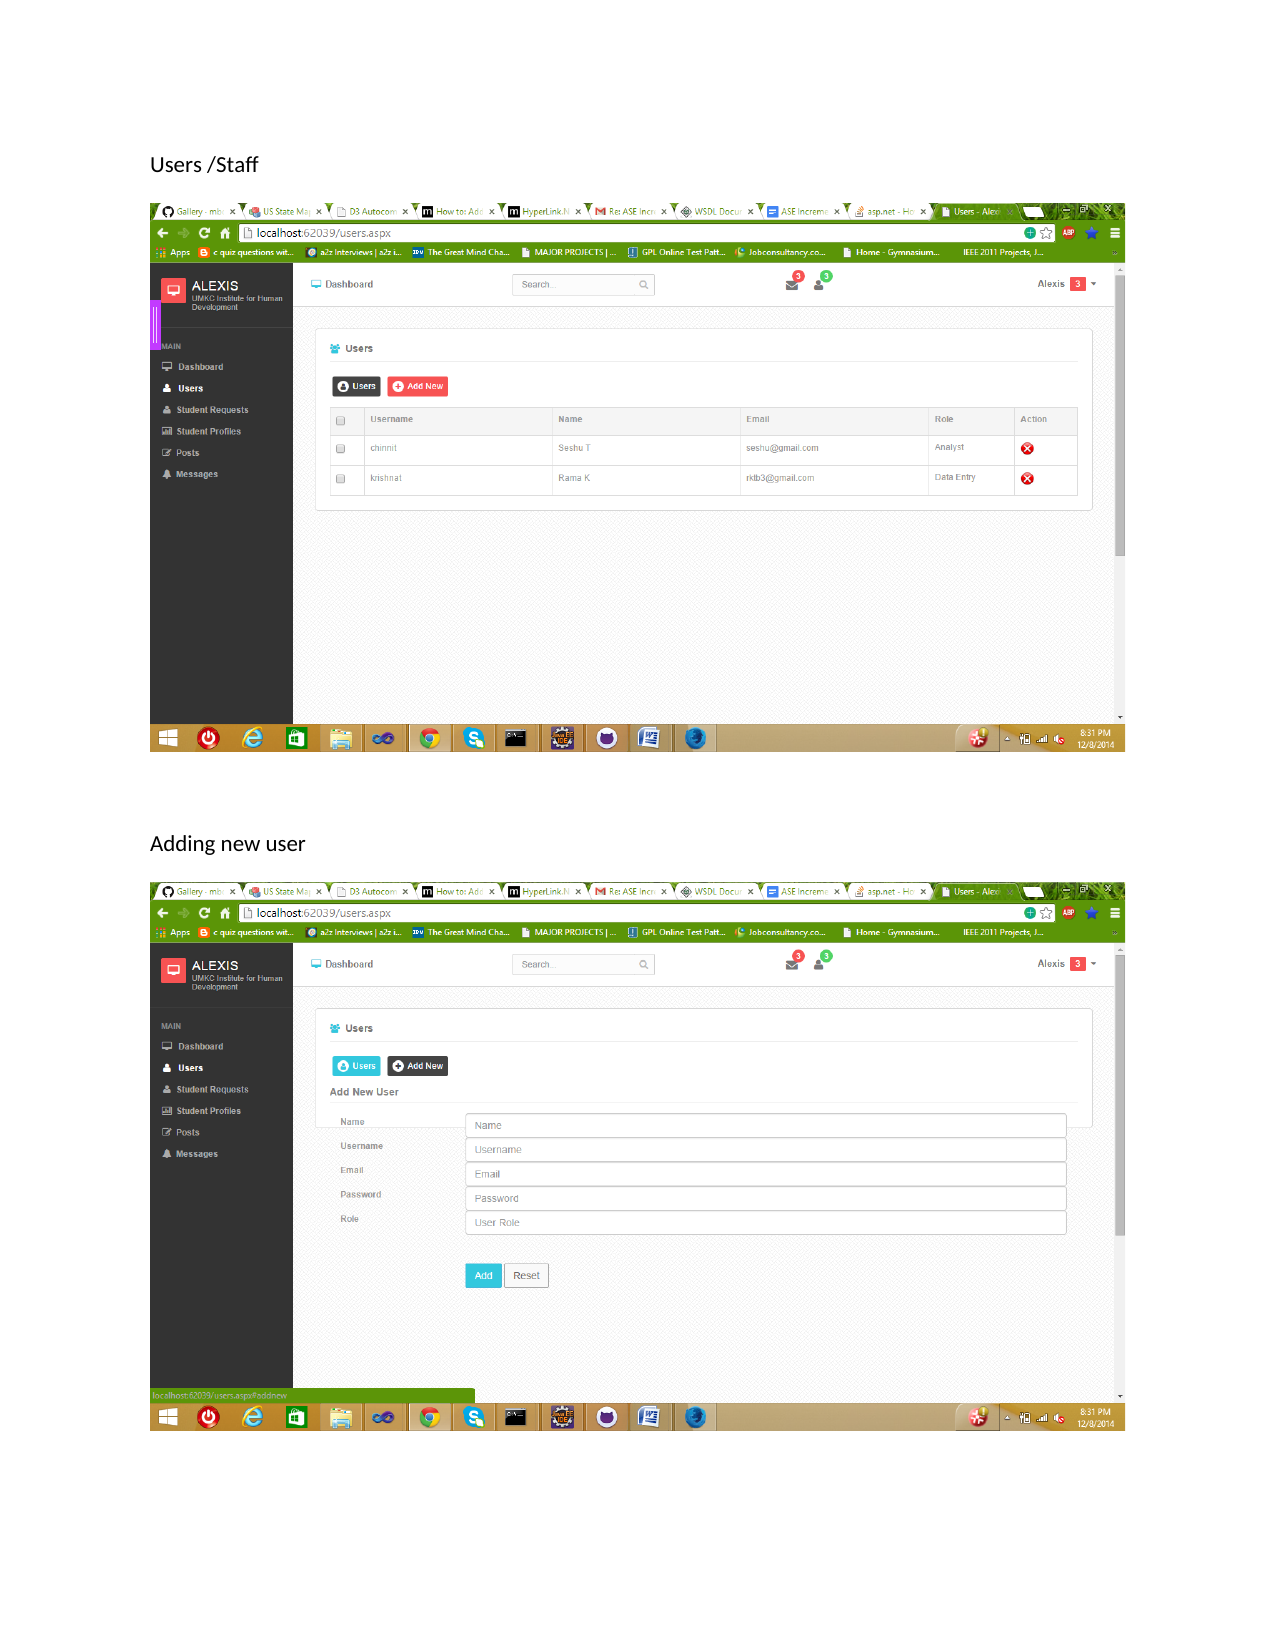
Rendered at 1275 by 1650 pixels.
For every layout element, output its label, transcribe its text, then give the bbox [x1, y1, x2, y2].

picture [150, 882, 1125, 1431]
picture [150, 203, 1125, 752]
text Adding new user [150, 829, 1125, 857]
text Users /Staff [150, 150, 1125, 178]
